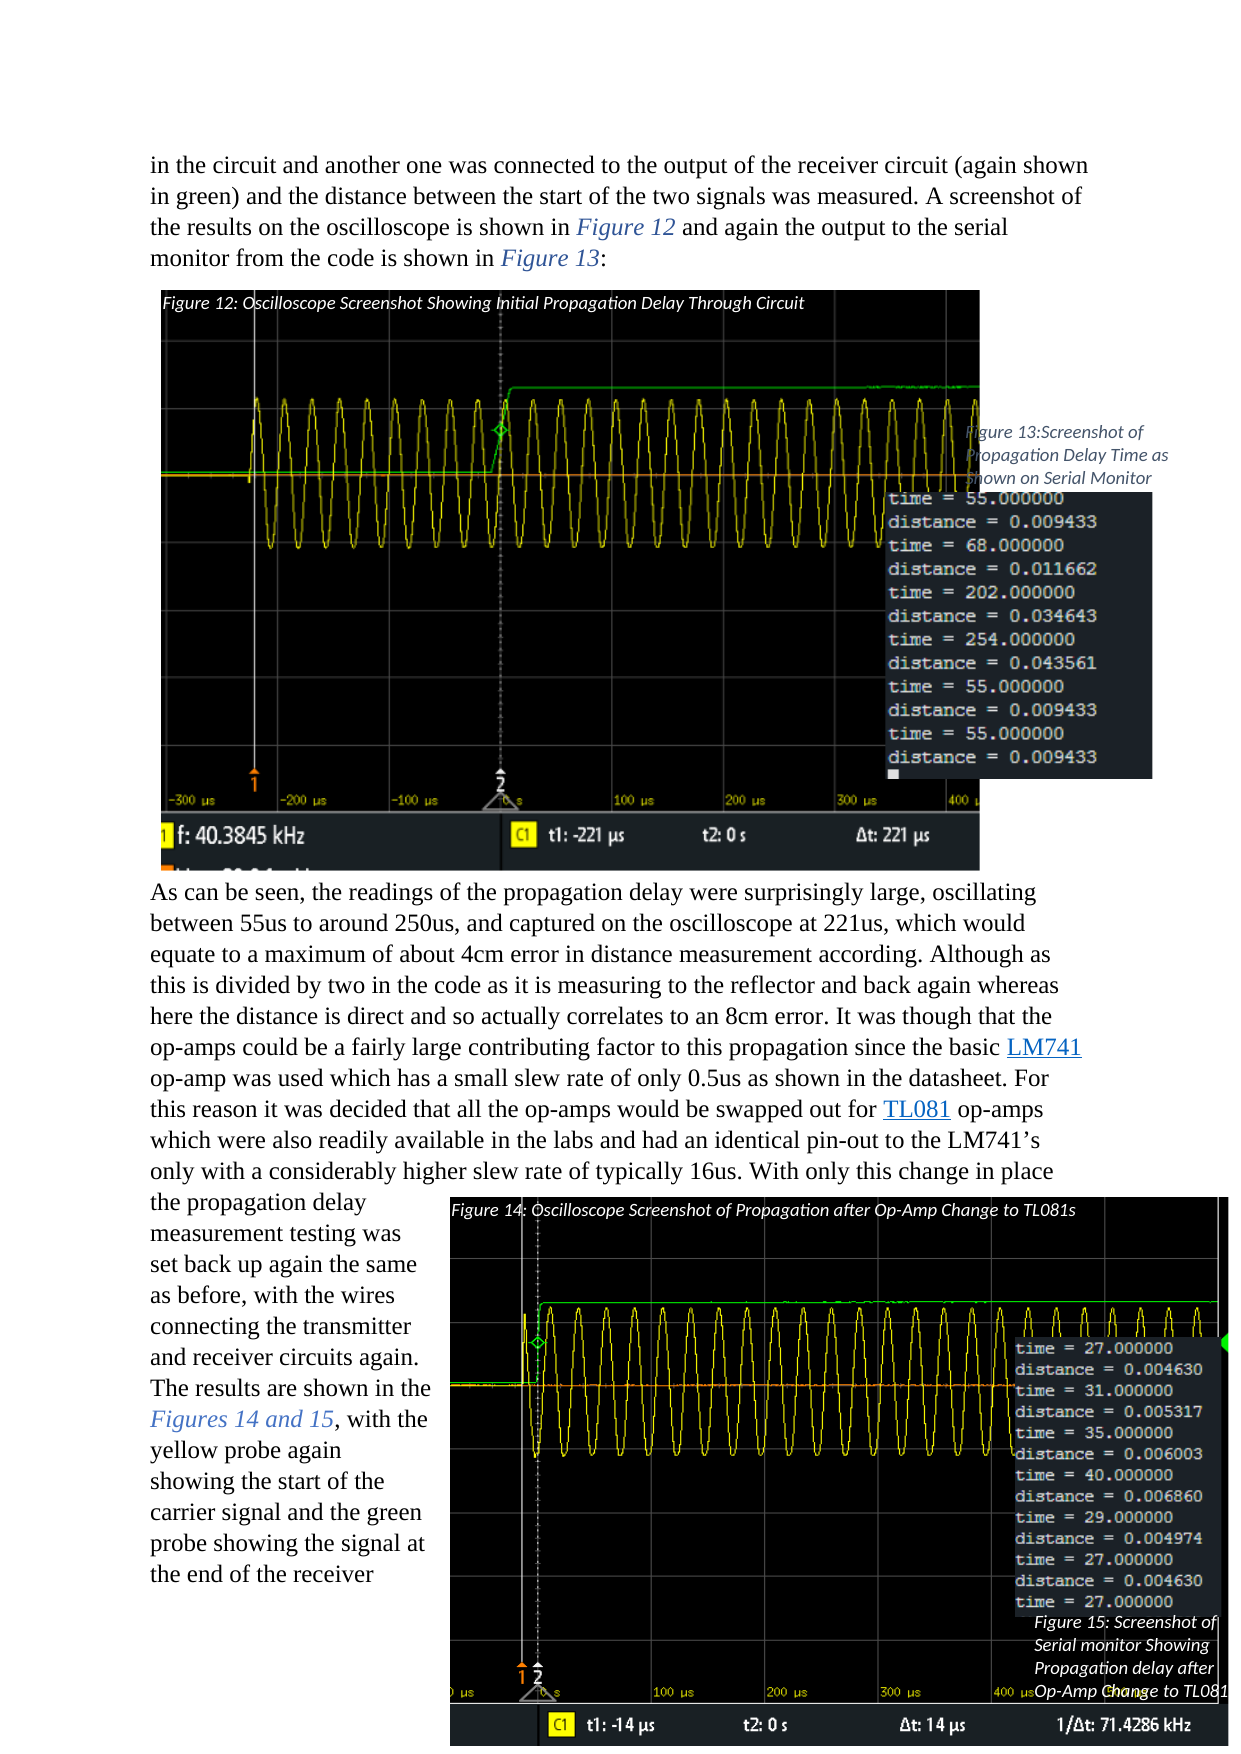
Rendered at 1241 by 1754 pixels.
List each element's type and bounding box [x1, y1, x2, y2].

picture [450, 1197, 1229, 1746]
picture [161, 290, 1153, 872]
text [150, 150, 1090, 272]
text [150, 877, 1090, 1588]
